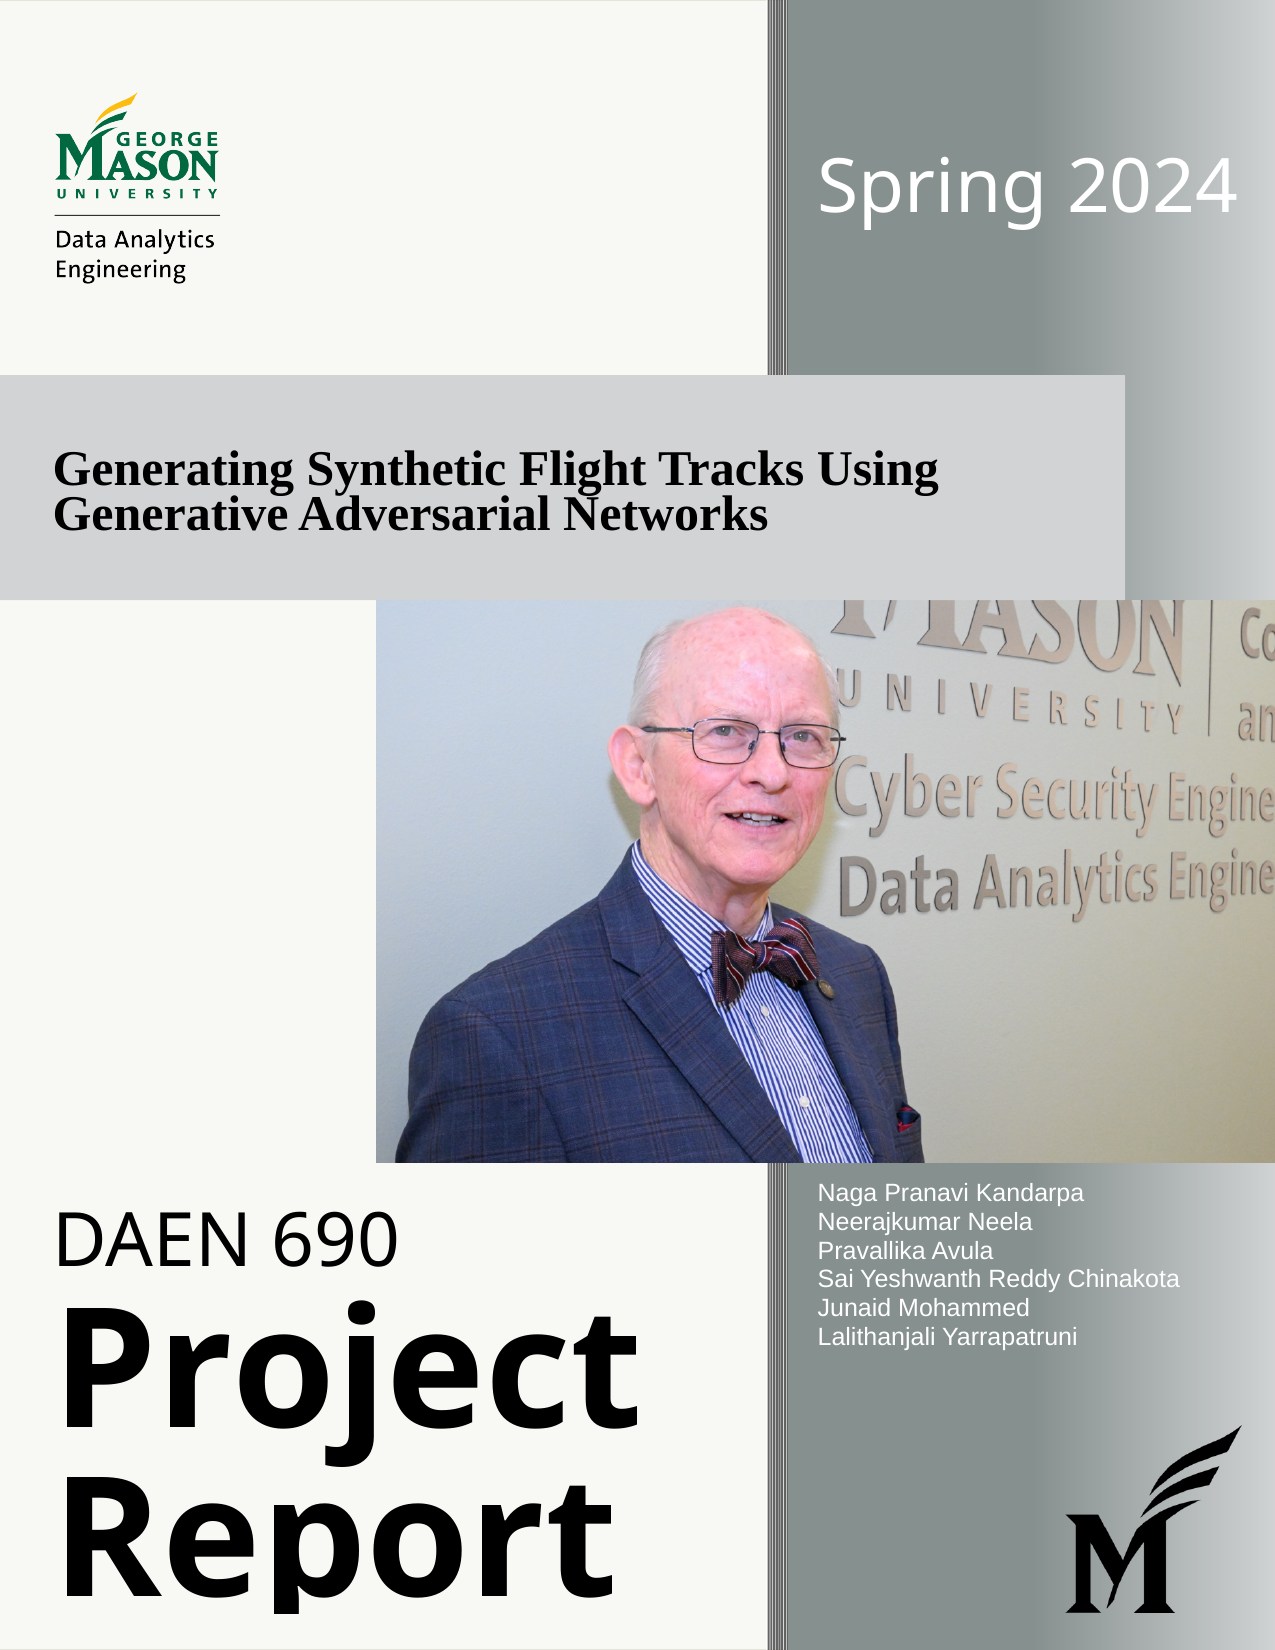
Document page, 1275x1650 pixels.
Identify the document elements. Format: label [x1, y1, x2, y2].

picture [1065, 1425, 1242, 1613]
picture [37, 75, 236, 301]
picture [376, 600, 1275, 1163]
